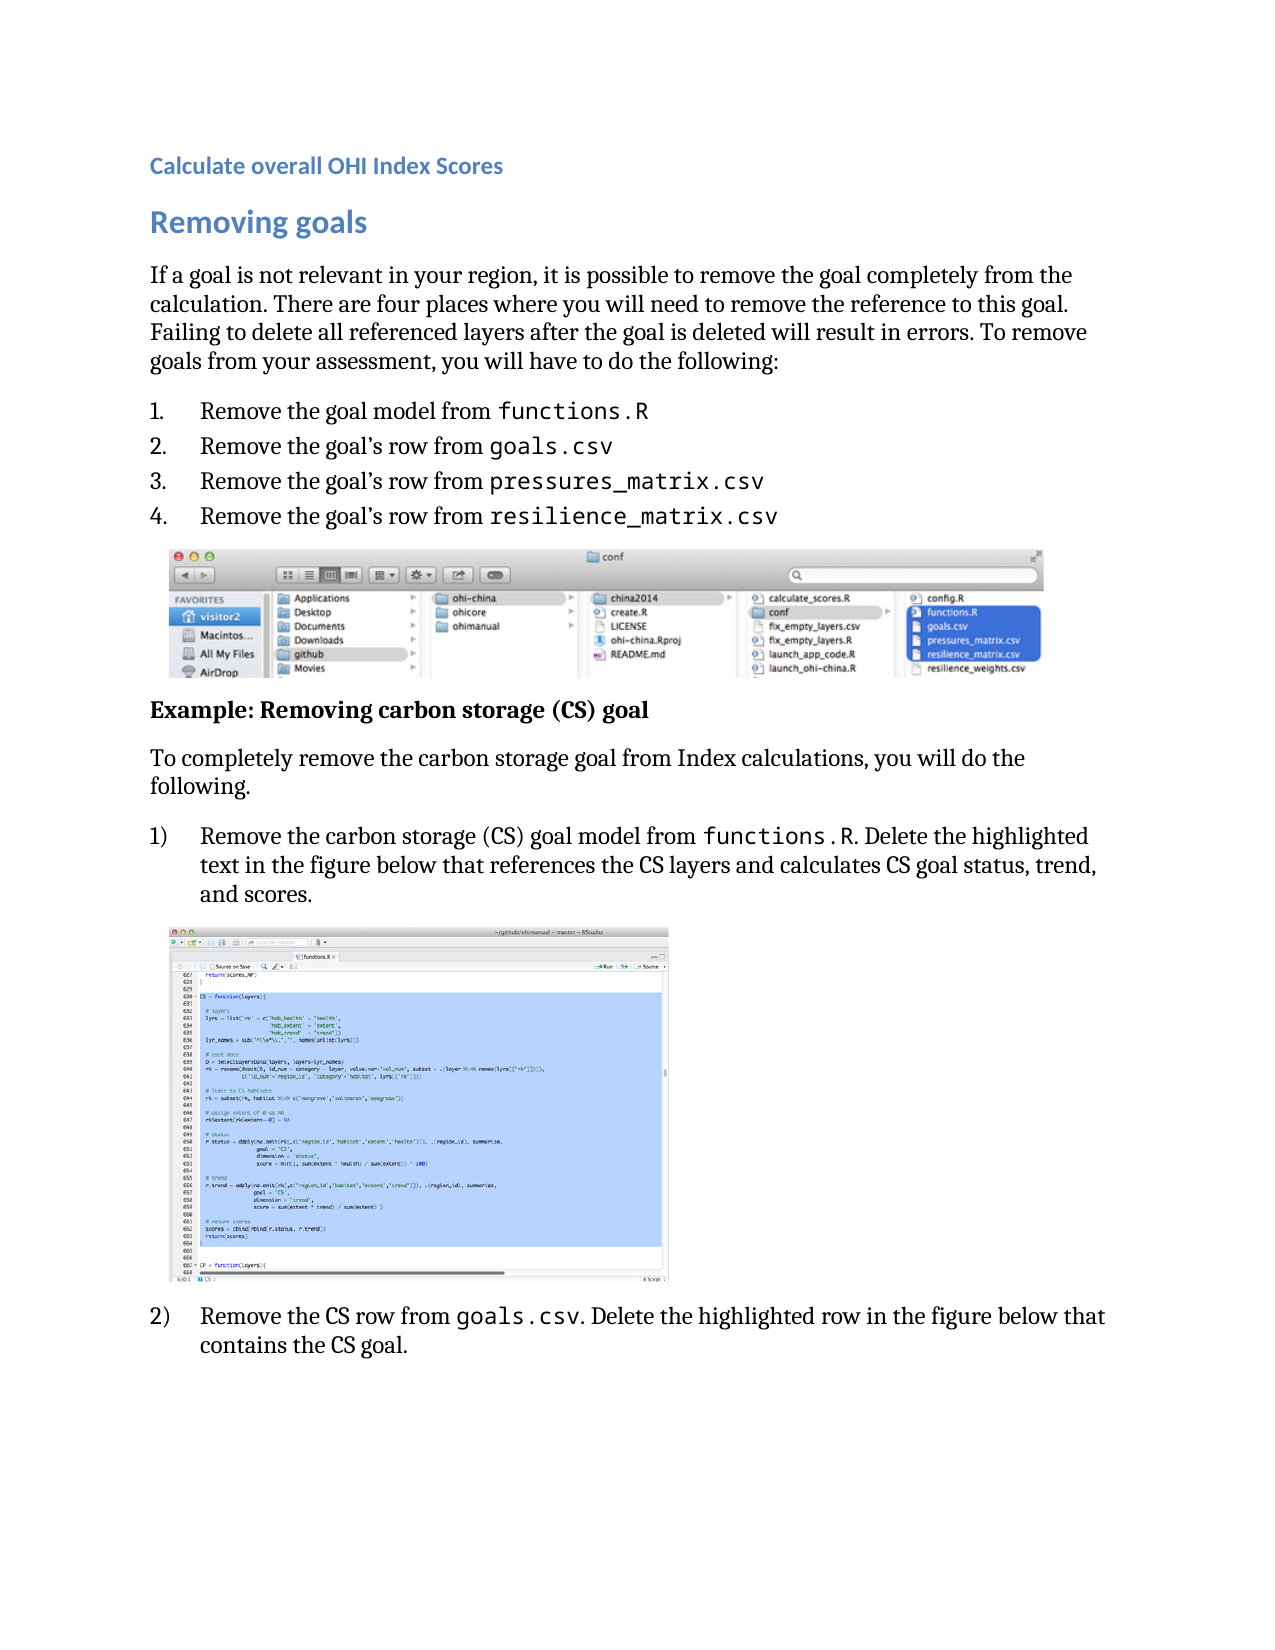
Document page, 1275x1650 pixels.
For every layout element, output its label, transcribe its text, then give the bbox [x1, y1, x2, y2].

text To completely remove the carbon storage goal from Index calculations, you will do the following. [150, 743, 1125, 801]
list Remove the goal model from functions.R [150, 394, 1125, 426]
picture [168, 549, 1044, 678]
list Remove the carbon storage (CS) goal model from functions.R. Delete the highlighted text in the figure below that references the CS layers and calculates CS goal status, trend, and scores. [150, 820, 1125, 908]
list Remove the goal’s row from resilience_matrix.csv [150, 499, 1125, 531]
list Remove the goal’s row from pressures_matrix.csv [150, 464, 1125, 496]
text Example: Removing carbon storage (CS) goal [150, 696, 1125, 725]
list Remove the CS row from goals.csv. Delete the highlighted row in the figure below that contains the CS goal. [150, 1300, 1125, 1360]
subtitle Calculate overall OHI Index Scores [150, 150, 1125, 181]
picture [168, 927, 669, 1282]
subtitle Removing goals [150, 201, 1125, 242]
text If a goal is not relevant in your region, it is possible to remove the goal completely from the calculation. There are four places where you will need to remove the reference to this goal. Failing to delete all referenced layers after the goal is deleted will result in errors. To remove goals from your assessment, you will have to do the following: [150, 261, 1125, 376]
list Remove the goal’s row from goals.csv [150, 429, 1125, 461]
